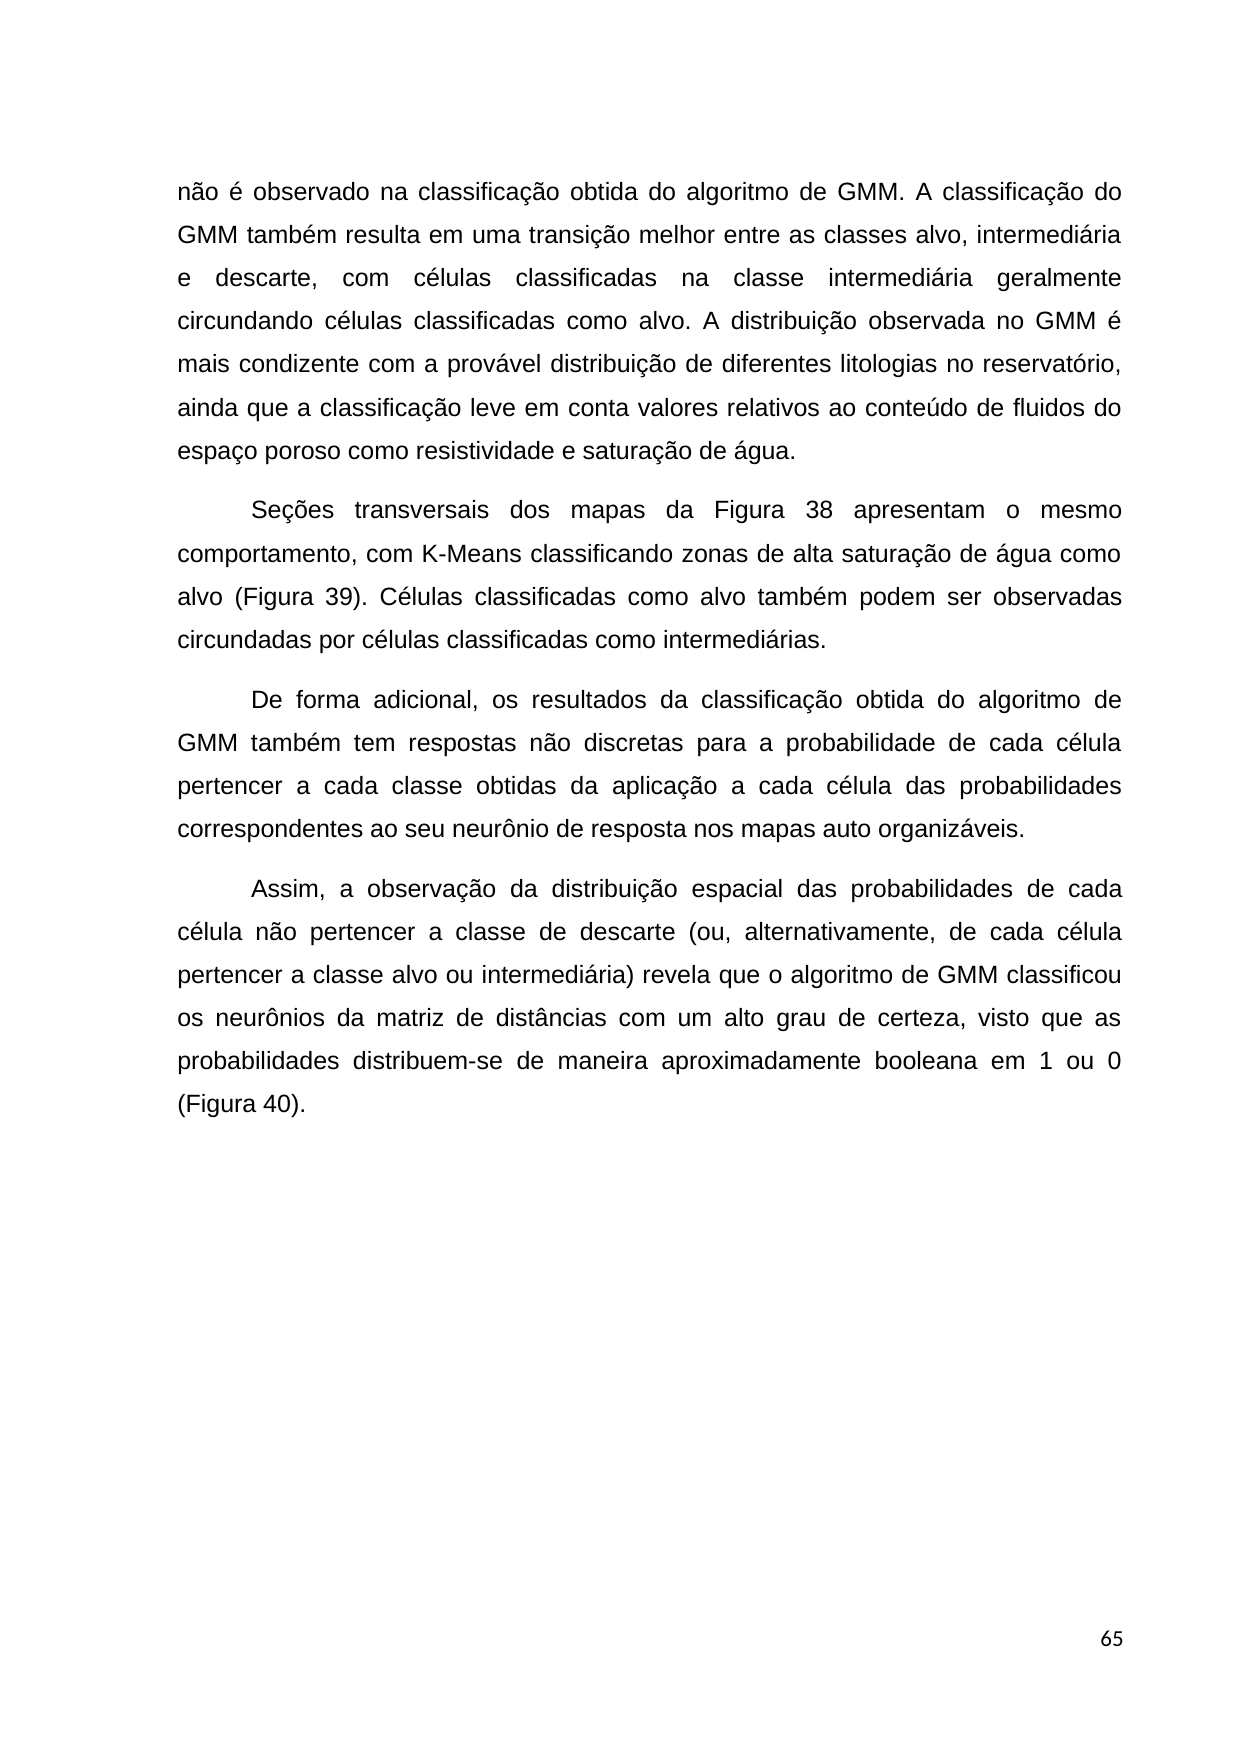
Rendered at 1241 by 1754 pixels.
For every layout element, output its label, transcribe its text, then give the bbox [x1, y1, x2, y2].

text Assim, a observação da distribuição espacial das probabilidades de cada célula não pertencer a classe de descarte (ou, alternativamente, de cada célula pertencer a classe alvo ou intermediária) revela que o algoritmo de GMM classificou os neurônios da matriz de distâncias com um alto grau de certeza, visto que as probabilidades distribuem-se de maneira aproximadamente booleana em 1 ou 0 (Figura 40). [177, 874, 1123, 1118]
text Seções transversais dos mapas da Figura 38 apresentam o mesmo comportamento, com K-Means classificando zonas de alta saturação de água como alvo (Figura 39). Células classificadas como alvo também podem ser observadas circundadas por células classificadas como intermediárias. [177, 496, 1123, 654]
text De forma adicional, os resultados da classificação obtida do algoritmo de GMM também tem respostas não discretas para a probabilidade de cada célula pertencer a cada classe obtidas da aplicação a cada célula das probabilidades correspondentes ao seu neurônio de resposta nos mapas auto organizáveis. [177, 685, 1123, 843]
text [177, 177, 1123, 464]
